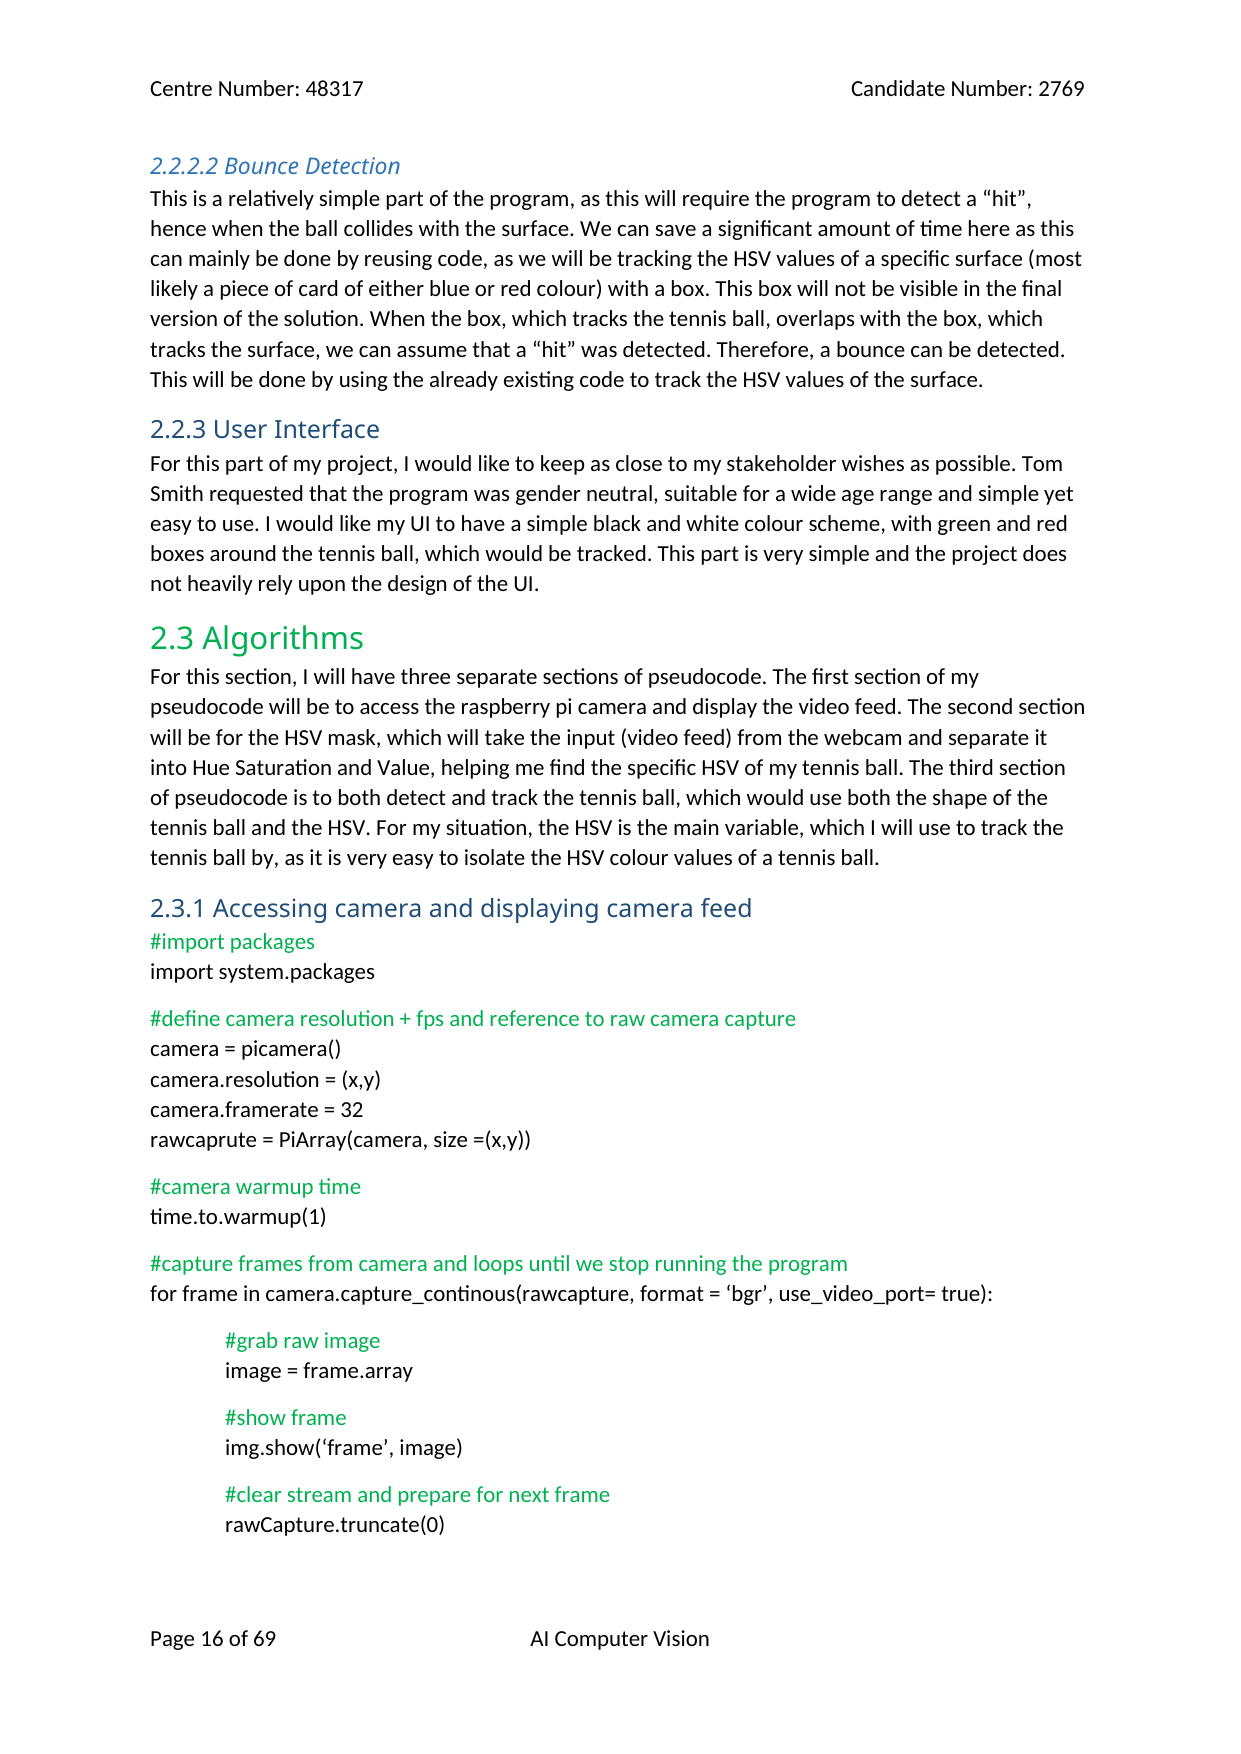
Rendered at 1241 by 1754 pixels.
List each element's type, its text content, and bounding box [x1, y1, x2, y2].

text #define camera resolution + fps and reference to raw camera capture camera = picamera() camera.resolution = (x,y) camera.framerate = 32 rawcaprute = PiArray(camera, size =(x,y)) [150, 1004, 1090, 1153]
text #capture frames from camera and loops until we stop running the program for frame in camera.capture_continous(rawcapture, format = ‘bgr’, use_video_port= true): [150, 1249, 1090, 1307]
subtitle 2.2.2.2 Bounce Detection [150, 150, 1090, 181]
text This is a relatively simple part of the program, as this will require the program to detect a “hit”, hence when the ball collides with the surface. We can save a significant amount of time here as this can mainly be done by reusing code, as we will be tracking the HSV values of a specific surface (most likely a piece of card of either blue or red colour) with a box. This box will not be visible in the final version of the solution. When the box, which tracks the tennis ball, overlaps with the box, which tracks the surface, we can assume that a “hit” was detected. Therefore, a bounce can be detected. This will be done by using the already existing code to track the HSV values of the surface. [150, 184, 1090, 393]
text #show frame img.show(‘frame’, image) [150, 1403, 1090, 1461]
text #clear stream and prepare for next frame rawCapture.truncate(0) [150, 1480, 1090, 1538]
subtitle 2.3 Algorithms [150, 616, 1090, 659]
text #camera warmup time time.to.warmup(1) [150, 1172, 1090, 1230]
subtitle 2.2.3 User Interface [150, 412, 1090, 446]
text For this part of my project, I would like to keep as close to my stakeholder wishes as possible. Tom Smith requested that the program was gender neutral, suitable for a wide age range and simple yet easy to use. I would like my UI to have a simple black and white colour scheme, with green and red boxes around the tennis ball, which would be tracked. This part is very simple and the project does not heavily rely upon the design of the UI. [150, 449, 1090, 597]
subtitle 2.3.1 Accessing camera and displaying camera feed [150, 890, 1090, 924]
text #import packages import system.packages [150, 927, 1090, 985]
text For this section, I will have three separate sections of pseudocode. The first section of my pseudocode will be to access the raspberry pi camera and display the video feed. The second section will be for the HSV mask, which will take the input (video feed) from the webcam and separate it into Hue Saturation and Value, helping me find the specific HSV of my tennis ball. The third section of pseudocode is to both detect and track the tennis ball, which would use both the shape of the tennis ball and the HSV. For my situation, the HSV is the main variable, which I will use to track the tennis ball by, as it is very easy to isolate the HSV colour values of a tennis ball. [150, 662, 1090, 872]
text #grab raw image image = frame.array [225, 1326, 1090, 1384]
